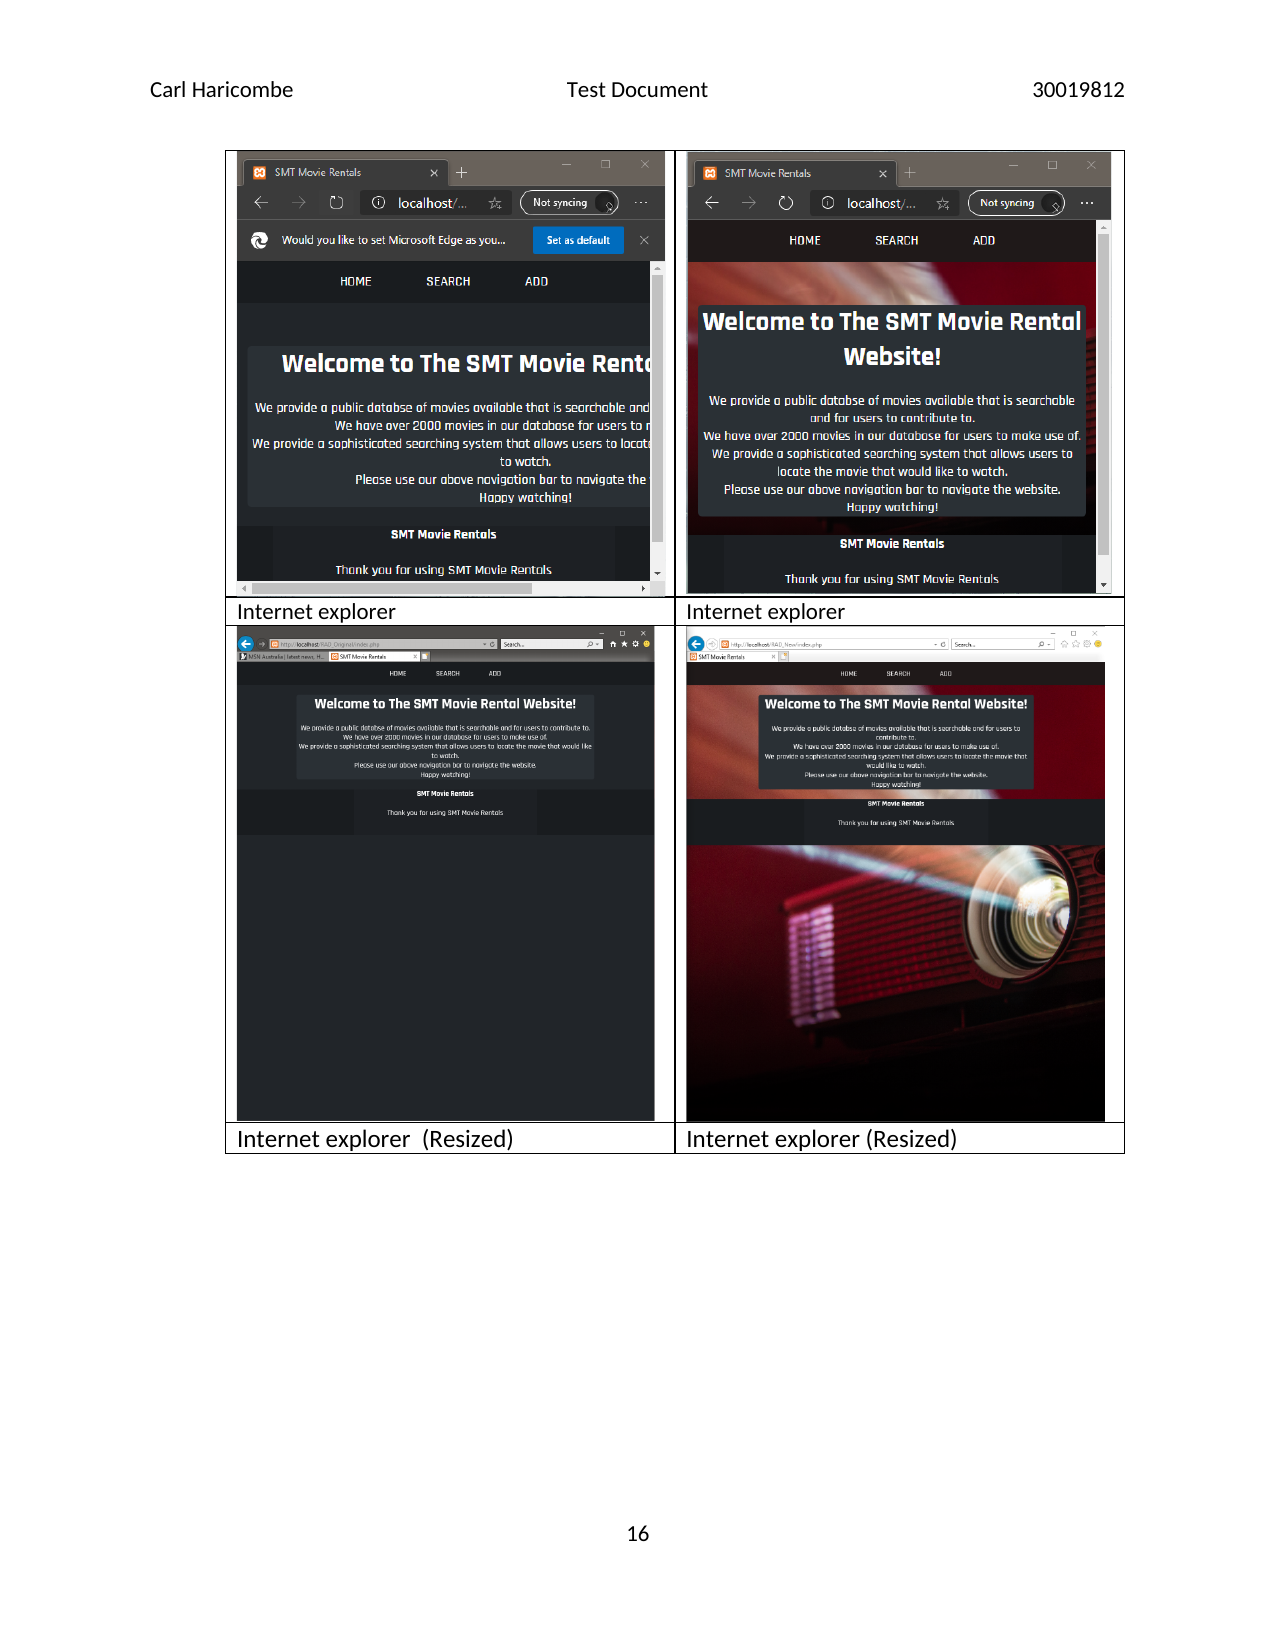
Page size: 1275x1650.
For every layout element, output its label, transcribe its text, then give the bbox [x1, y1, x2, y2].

picture [686, 626, 1105, 1122]
picture [236, 626, 655, 1121]
table_cell [226, 626, 674, 1122]
picture [236, 151, 665, 597]
table_cell Internet explorer [226, 598, 674, 625]
table_cell [1105, 626, 1124, 1122]
table_cell [676, 151, 1124, 596]
table_cell Internet explorer (Resized) [676, 1123, 1124, 1153]
table_cell Internet explorer [676, 598, 1124, 625]
table_cell Internet explorer (Resized) [226, 1123, 674, 1153]
picture [686, 151, 1112, 594]
table_cell [226, 151, 236, 596]
table_cell [665, 151, 674, 596]
table_cell [676, 626, 686, 1122]
